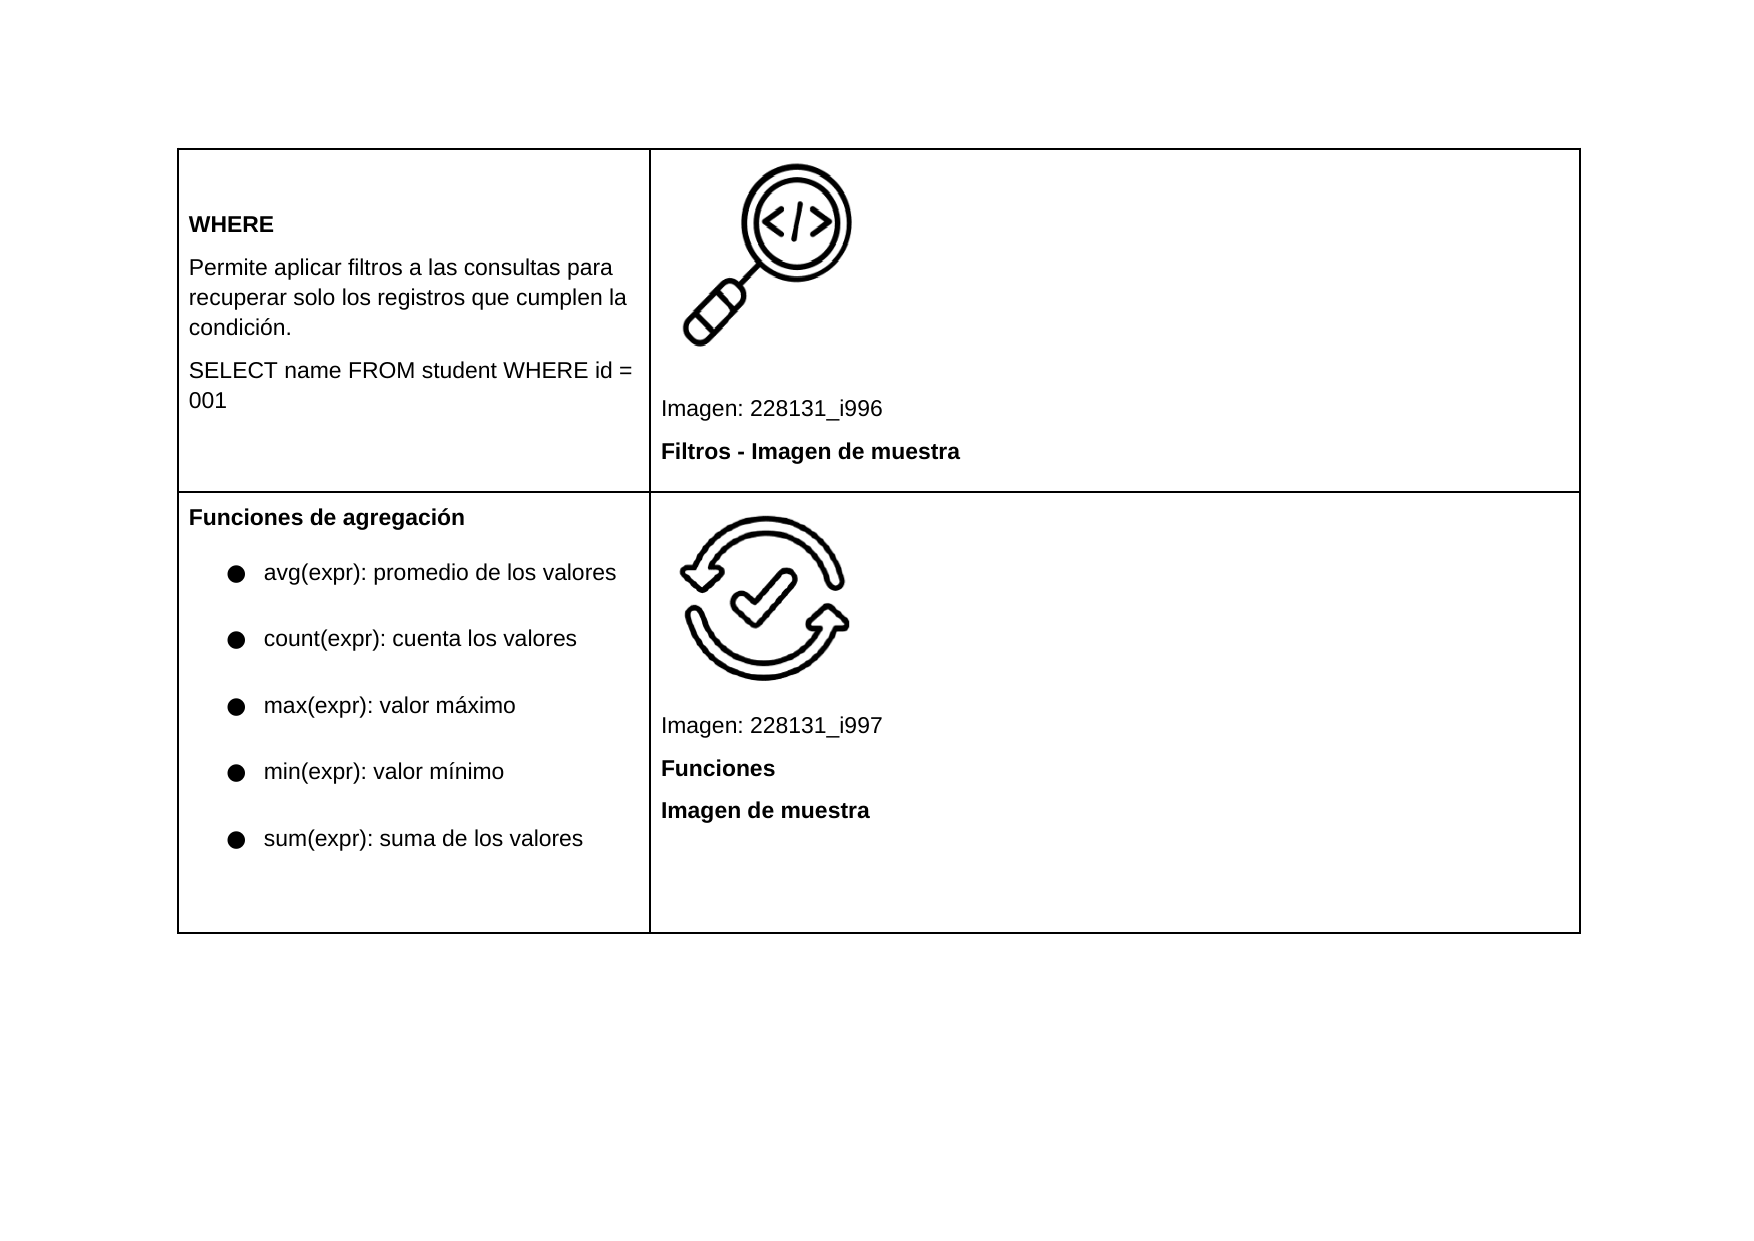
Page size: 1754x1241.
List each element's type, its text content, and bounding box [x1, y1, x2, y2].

table_cell Imagen: 228131_i997 Funciones Imagen de muestra [651, 493, 1579, 932]
picture [660, 160, 866, 379]
table_cell Imagen: 228131_i996 Filtros - Imagen de muestra [651, 150, 1579, 491]
table_cell Funciones de agregación avg(expr): promedio de los valores count(expr): cuenta los valores max(expr): valor máximo min(expr): valor mínimo sum(expr): suma de los valores [179, 493, 649, 932]
table_cell WHERE Permite aplicar filtros a las consultas para recuperar solo los registros que cumplen la condición. SELECT name FROM student WHERE id = 001 [179, 150, 649, 491]
picture [660, 503, 866, 696]
